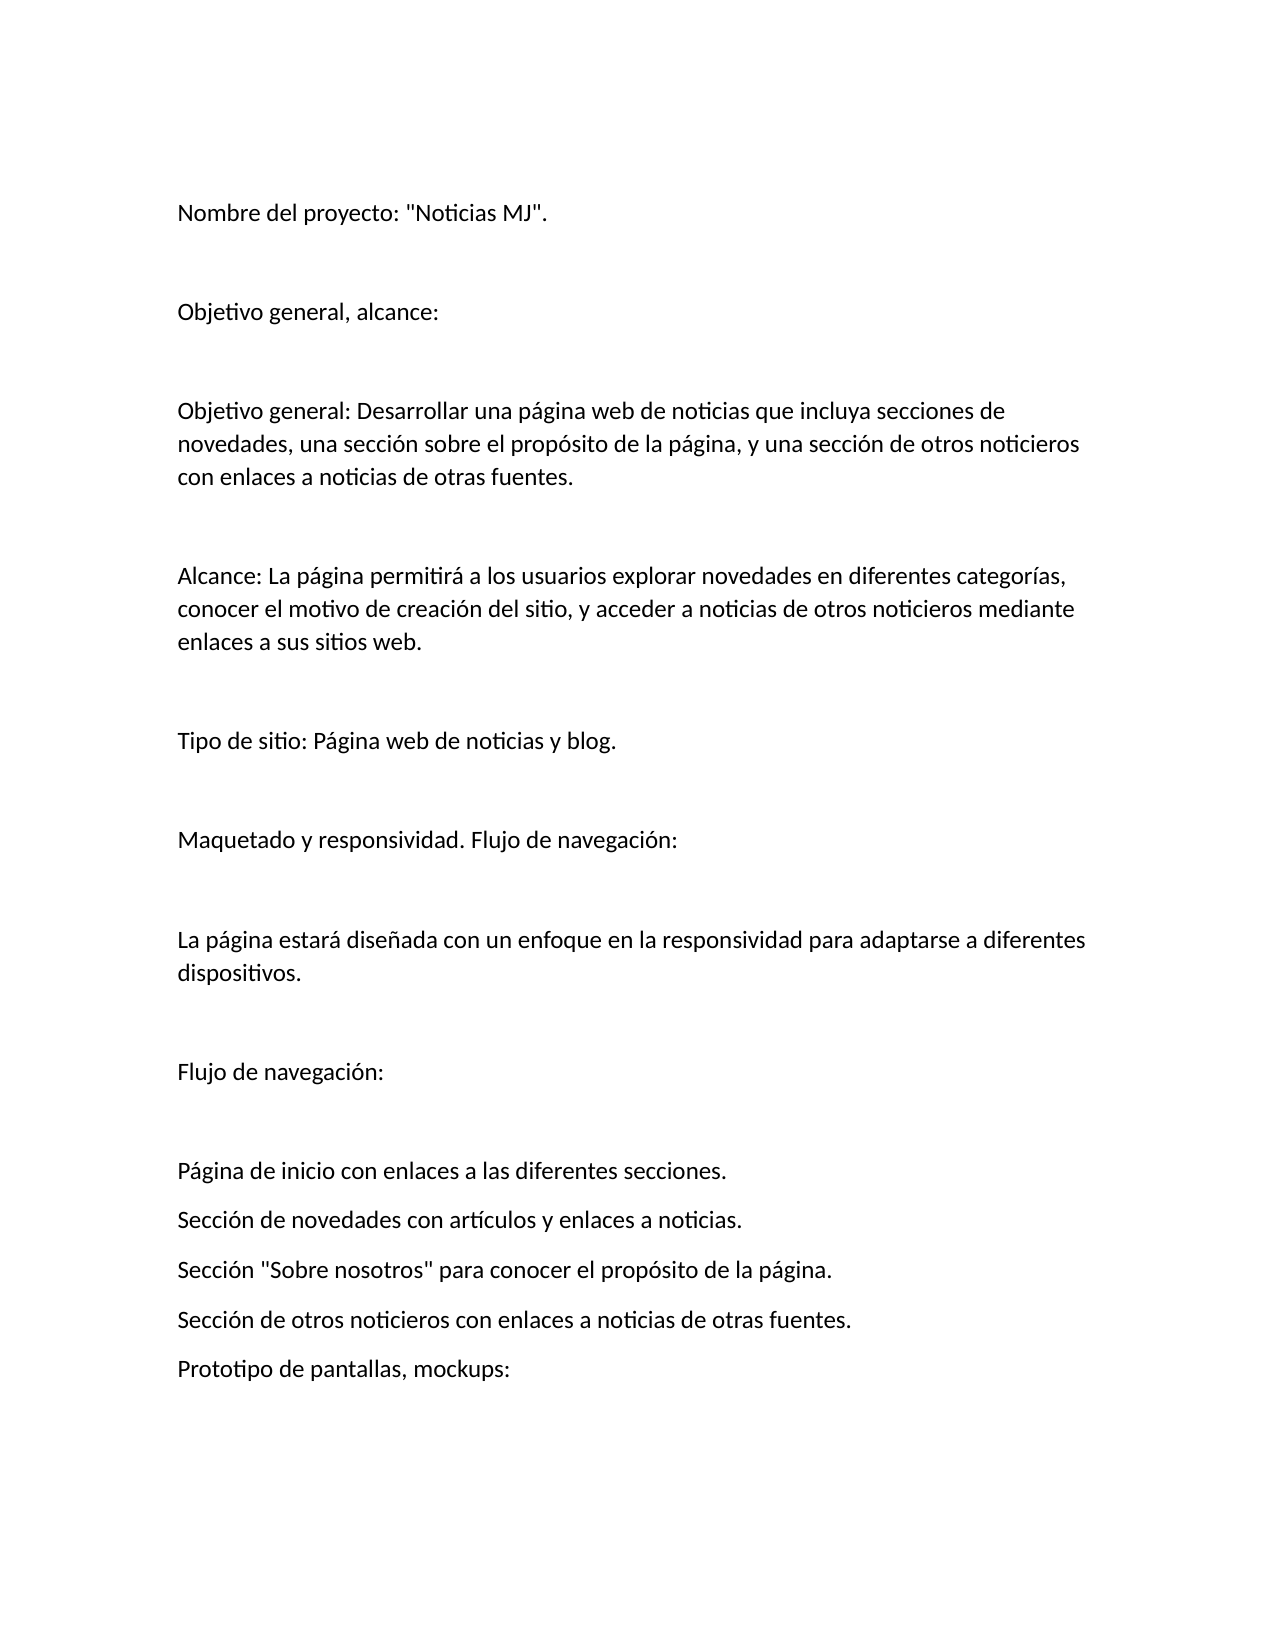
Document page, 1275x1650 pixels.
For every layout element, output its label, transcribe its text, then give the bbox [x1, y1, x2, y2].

text Página de inicio con enlaces a las diferentes secciones. [177, 1155, 1098, 1186]
text Sección de novedades con artículos y enlaces a noticias. [177, 1205, 1098, 1235]
text Objetivo general, alcance: [177, 296, 1098, 327]
text Sección "Sobre nosotros" para conocer el propósito de la página. [177, 1254, 1098, 1285]
text Maquetado y responsividad. Flujo de navegación: [177, 825, 1098, 855]
text Sección de otros noticieros con enlaces a noticias de otras fuentes. [177, 1304, 1098, 1334]
text Objetivo general: Desarrollar una página web de noticias que incluya secciones de novedades, una sección sobre el propósito de la página, y una sección de otros noticieros con enlaces a noticias de otras fuentes. [177, 396, 1098, 492]
text La página estará diseñada con un enfoque en la responsividad para adaptarse a diferentes dispositivos. [177, 924, 1098, 987]
text Prototipo de pantallas, mockups: [177, 1353, 1098, 1384]
text Alcance: La página permitirá a los usuarios explorar novedades en diferentes categorías, conocer el motivo de creación del sitio, y acceder a noticias de otros noticieros mediante enlaces a sus sitios web. [177, 561, 1098, 657]
text Nombre del proyecto: "Noticias MJ". [177, 197, 1098, 228]
text Tipo de sitio: Página web de noticias y blog. [177, 726, 1098, 756]
text Flujo de navegación: [177, 1056, 1098, 1086]
